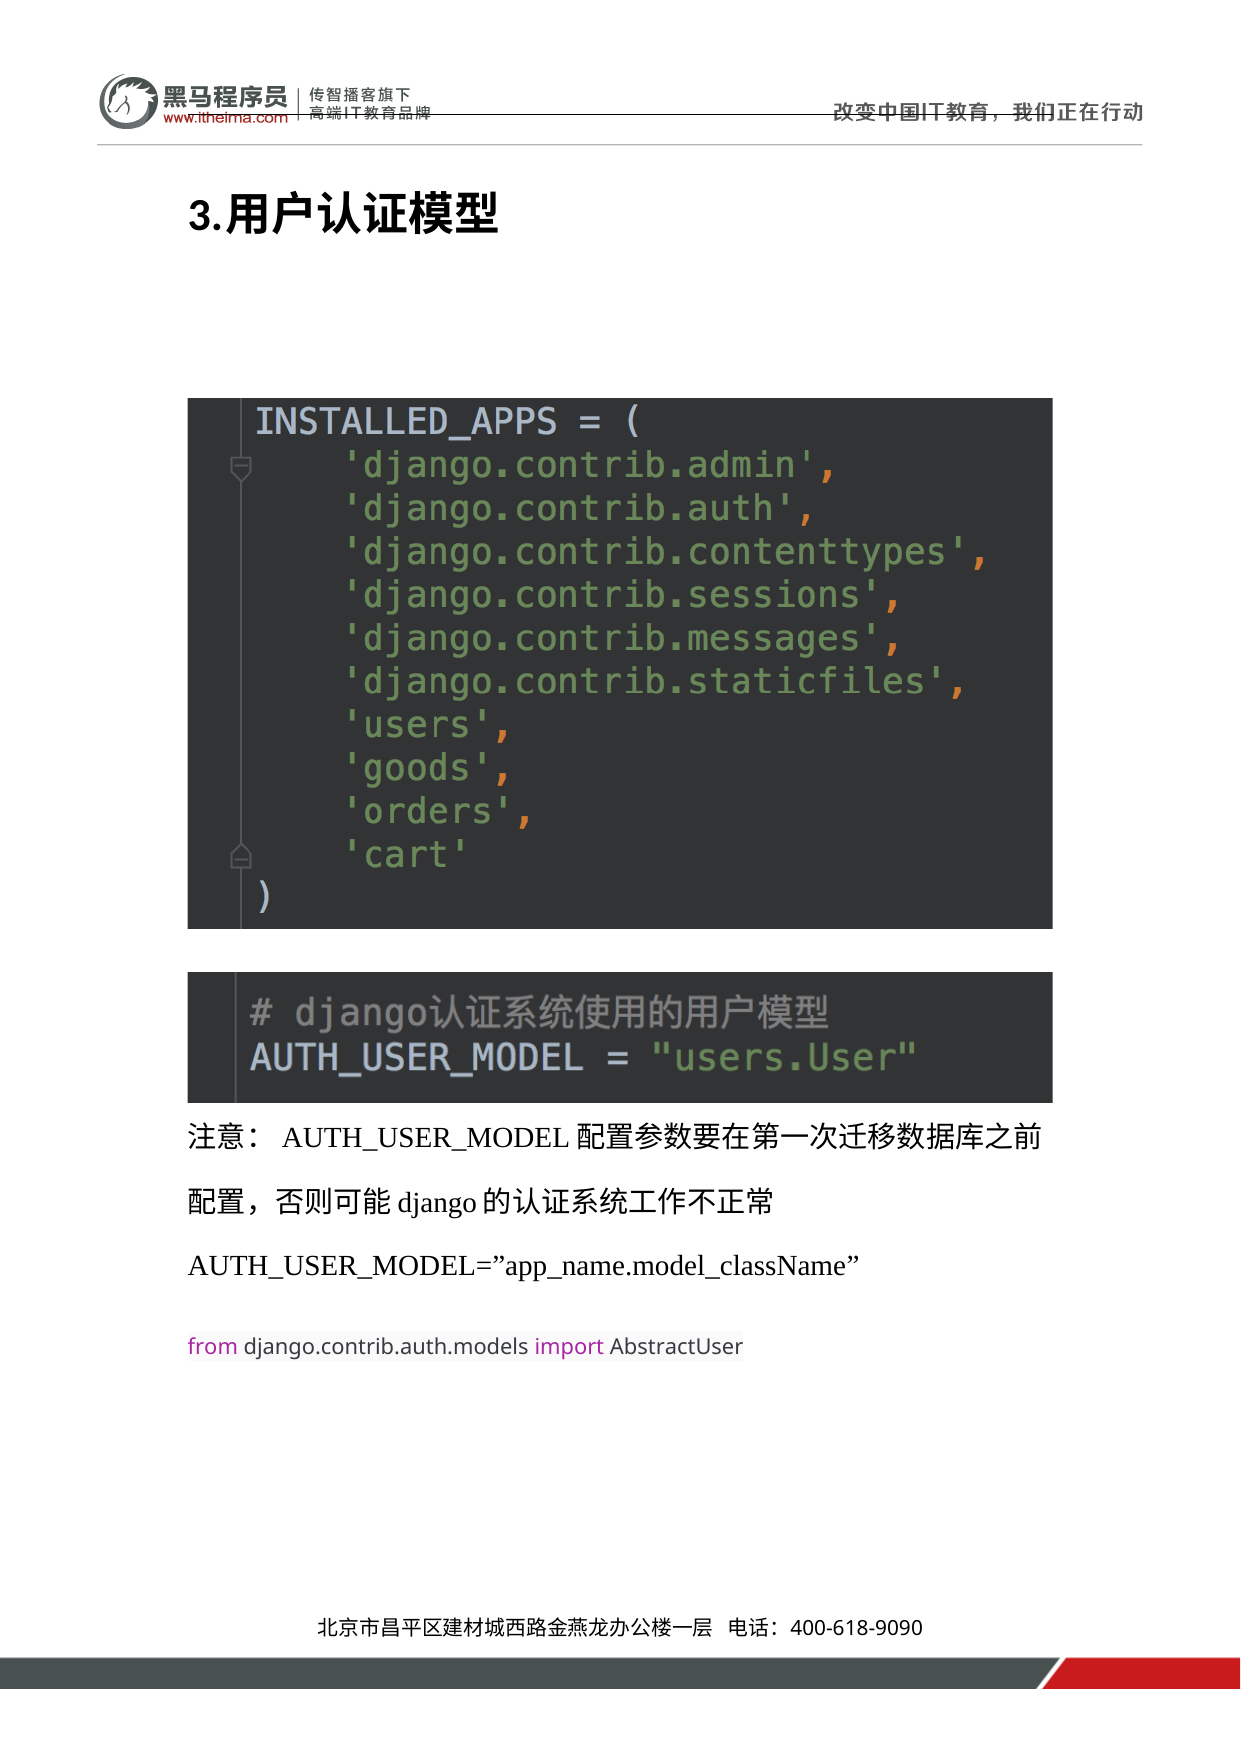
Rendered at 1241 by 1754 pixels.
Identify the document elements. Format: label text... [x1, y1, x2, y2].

picture [187, 972, 1053, 1103]
picture [187, 398, 1053, 929]
text 注意： AUTH_USER_MODEL配置参数要在第一次迁移数据库之前配置，否则可能django的认证系统工作不正常 [187, 1103, 1053, 1232]
picture [0, 3, 1241, 153]
subtitle 用户认证模型 [187, 162, 1053, 259]
text from django.contrib.auth.models import AbstractUser [187, 1297, 1053, 1362]
text AUTH_USER_MODEL=”app_name.model_className” [187, 1232, 1053, 1297]
picture [0, 1599, 1241, 1689]
